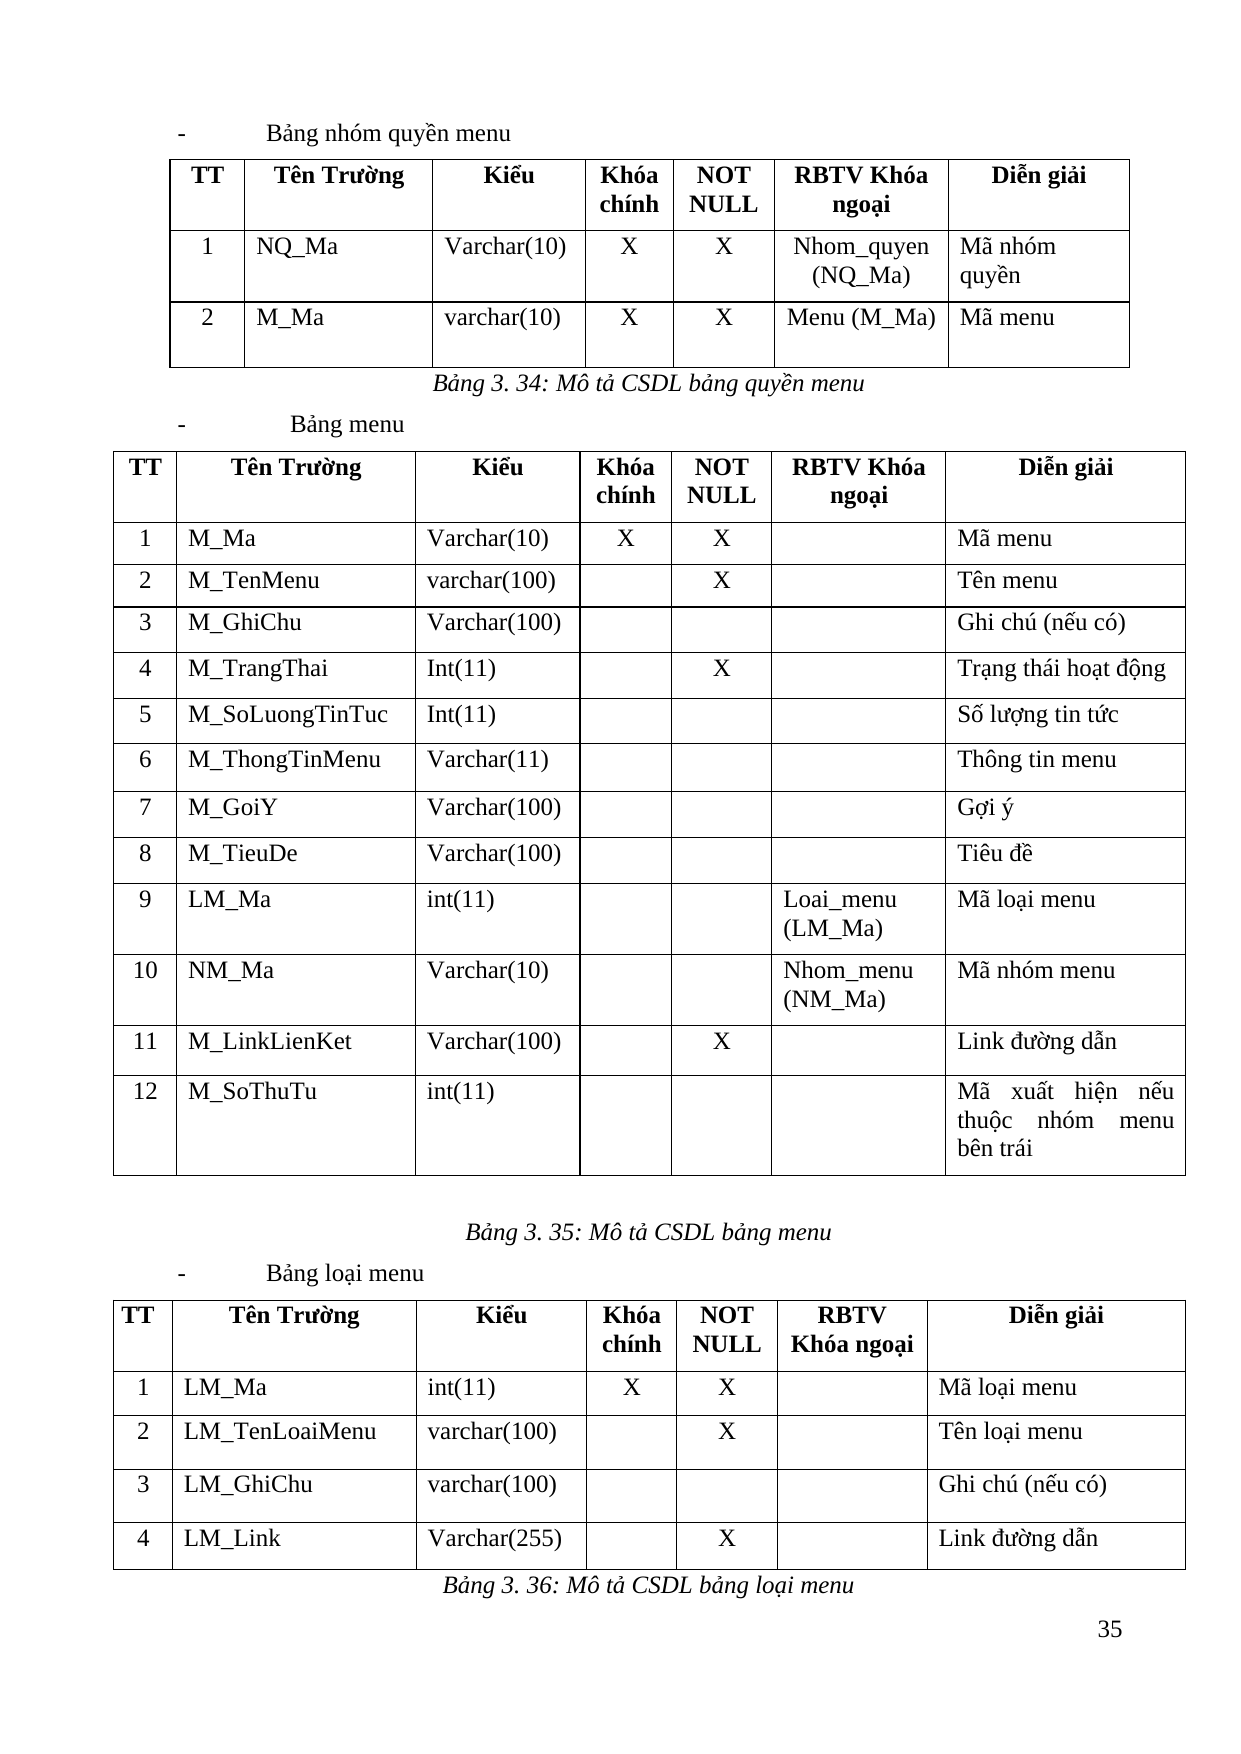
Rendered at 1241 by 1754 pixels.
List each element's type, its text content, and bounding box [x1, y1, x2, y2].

table_cell Varchar(10) [416, 955, 579, 1025]
table_cell 7 [114, 792, 176, 837]
table_cell 8 [114, 838, 176, 883]
table_cell [672, 1076, 771, 1175]
table_cell X [587, 1372, 676, 1415]
table_cell X [586, 303, 673, 367]
table_cell [581, 884, 671, 954]
table_cell [772, 744, 945, 791]
table_cell X [677, 1523, 777, 1569]
table_cell X [677, 1416, 777, 1468]
table_cell X [672, 523, 771, 564]
table_header Tên Trường [245, 160, 432, 230]
table_cell [772, 1026, 945, 1075]
list Bảng menu [177, 409, 1122, 438]
table_cell Thông tin menu [946, 744, 1185, 791]
table_cell Trạng thái hoạt động [946, 653, 1185, 698]
table_cell int(11) [416, 884, 579, 954]
table_header NOT NULL [677, 1301, 777, 1371]
table_cell [581, 792, 671, 837]
table_cell Varchar(100) [416, 792, 579, 837]
table_cell Tên menu [946, 565, 1185, 606]
table_cell M_TrangThai [177, 653, 415, 698]
table_header RBTV Khóa ngoại [778, 1301, 927, 1371]
table_header Diễn giải [946, 452, 1185, 522]
table_cell LM_Ma [177, 884, 415, 954]
table_cell Varchar(10) [416, 523, 579, 564]
table_cell LM_Ma [173, 1372, 416, 1415]
table_cell Varchar(100) [416, 608, 579, 652]
table_cell 9 [114, 884, 176, 954]
table_cell 4 [114, 1523, 172, 1569]
table_cell X [672, 653, 771, 698]
table_cell Loai_menu (LM_Ma) [772, 884, 945, 954]
table_header Kiểu [433, 160, 585, 230]
table_cell [672, 955, 771, 1025]
table_cell 1 [171, 231, 244, 301]
table_cell LM_TenLoaiMenu [173, 1416, 416, 1468]
table_cell 12 [114, 1076, 176, 1175]
table_cell X [674, 231, 774, 301]
table_cell Mã loại menu [946, 884, 1185, 954]
table_cell Link đường dẫn [946, 1026, 1185, 1075]
table_cell 10 [114, 955, 176, 1025]
table_cell Số lượng tin tức [946, 699, 1185, 743]
table_cell 3 [114, 1470, 172, 1522]
table_cell Mã menu [946, 523, 1185, 564]
table_cell Nhom_quyen (NQ_Ma) [775, 231, 948, 301]
table_cell [581, 1076, 671, 1175]
table_cell [581, 955, 671, 1025]
table_cell Mã nhóm menu [946, 955, 1185, 1025]
table_cell [778, 1523, 927, 1569]
table_cell M_GhiChu [177, 608, 415, 652]
table_header Khóa chính [587, 1301, 676, 1371]
table_header RBTV Khóa ngoại [775, 160, 948, 230]
table_cell [672, 744, 771, 791]
table_cell [677, 1470, 777, 1522]
table_cell [778, 1416, 927, 1468]
table_cell Int(11) [416, 653, 579, 698]
table_cell M_GoiY [177, 792, 415, 837]
table_cell Gợi ý [946, 792, 1185, 837]
table_cell M_Ma [177, 523, 415, 564]
table_cell Int(11) [416, 699, 579, 743]
table_cell LM_Link [173, 1523, 416, 1569]
table_cell [772, 838, 945, 883]
table_cell Varchar(100) [416, 838, 579, 883]
table_cell int(11) [417, 1372, 586, 1415]
table_cell varchar(100) [417, 1470, 586, 1522]
table_cell X [581, 523, 671, 564]
table_cell 4 [114, 653, 176, 698]
table_cell LM_GhiChu [173, 1470, 416, 1522]
table_cell [581, 699, 671, 743]
table_cell Tên loại menu [928, 1416, 1185, 1468]
table_cell [772, 523, 945, 564]
table_cell [672, 699, 771, 743]
table_cell Ghi chú (nếu có) [946, 608, 1185, 652]
list Bảng nhóm quyền menu [177, 118, 1122, 147]
table_cell M_ThongTinMenu [177, 744, 415, 791]
table_cell 2 [171, 303, 244, 367]
table_cell M_SoThuTu [177, 1076, 415, 1175]
table_cell 5 [114, 699, 176, 743]
table_cell int(11) [416, 1076, 579, 1175]
table_header NOT NULL [674, 160, 774, 230]
table_cell [778, 1372, 927, 1415]
table_cell X [672, 565, 771, 606]
table_cell X [586, 231, 673, 301]
table_cell Mã menu [949, 303, 1129, 367]
table_cell 6 [114, 744, 176, 791]
table_cell [772, 653, 945, 698]
table_cell 2 [114, 1416, 172, 1468]
table_cell M_Ma [245, 303, 432, 367]
table_cell NM_Ma [177, 955, 415, 1025]
table_cell Mã xuất hiện nếu thuộc nhóm menu bên trái [946, 1076, 1185, 1175]
table_header TT [171, 160, 244, 230]
table_cell M_TenMenu [177, 565, 415, 606]
table_cell [772, 565, 945, 606]
table_header Khóa chính [581, 452, 671, 522]
table_cell 1 [114, 523, 176, 564]
table_cell Varchar(10) [433, 231, 585, 301]
table_cell varchar(100) [417, 1416, 586, 1468]
table_cell M_TieuDe [177, 838, 415, 883]
table_header TT [114, 1301, 172, 1371]
table_cell [772, 1076, 945, 1175]
table_cell Link đường dẫn [928, 1523, 1185, 1569]
table_header RBTV Khóa ngoại [772, 452, 945, 522]
table_cell Mã loại menu [928, 1372, 1185, 1415]
table_cell [581, 653, 671, 698]
table_cell [672, 838, 771, 883]
table_cell varchar(100) [416, 565, 579, 606]
table_cell [778, 1470, 927, 1522]
table_cell [772, 608, 945, 652]
table_cell 3 [114, 608, 176, 652]
table_cell [581, 838, 671, 883]
table_header Kiểu [416, 452, 579, 522]
table_cell X [672, 1026, 771, 1075]
table_cell M_LinkLienKet [177, 1026, 415, 1075]
table_cell [587, 1523, 676, 1569]
table_cell Menu (M_Ma) [775, 303, 948, 367]
table_cell 1 [114, 1372, 172, 1415]
table_header Kiểu [417, 1301, 586, 1371]
table_header Diễn giải [928, 1301, 1185, 1371]
table_header TT [114, 452, 176, 522]
table_cell Varchar(11) [416, 744, 579, 791]
table_cell [587, 1416, 676, 1468]
table_cell Ghi chú (nếu có) [928, 1470, 1185, 1522]
table_cell [581, 565, 671, 606]
table_cell Tiêu đề [946, 838, 1185, 883]
table_cell 2 [114, 565, 176, 606]
table_header NOT NULL [672, 452, 771, 522]
table_cell [772, 699, 945, 743]
table_cell [587, 1470, 676, 1522]
table_cell [672, 608, 771, 652]
table_cell X [677, 1372, 777, 1415]
table_cell [672, 792, 771, 837]
table_cell Varchar(255) [417, 1523, 586, 1569]
table_header Diễn giải [949, 160, 1129, 230]
table_header Khóa chính [586, 160, 673, 230]
table_header Tên Trường [177, 452, 415, 522]
table_cell X [674, 303, 774, 367]
table_header Tên Trường [173, 1301, 416, 1371]
table_cell Nhom_menu (NM_Ma) [772, 955, 945, 1025]
table_cell Mã nhóm quyền [949, 231, 1129, 301]
table_cell [672, 884, 771, 954]
table_cell M_SoLuongTinTuc [177, 699, 415, 743]
list Bảng loại menu [177, 1258, 1122, 1287]
table_cell 11 [114, 1026, 176, 1075]
table_cell Varchar(100) [416, 1026, 579, 1075]
table_cell [581, 1026, 671, 1075]
table_cell [581, 608, 671, 652]
table_cell [581, 744, 671, 791]
table_cell varchar(10) [433, 303, 585, 367]
table_cell [772, 792, 945, 837]
table_cell NQ_Ma [245, 231, 432, 301]
